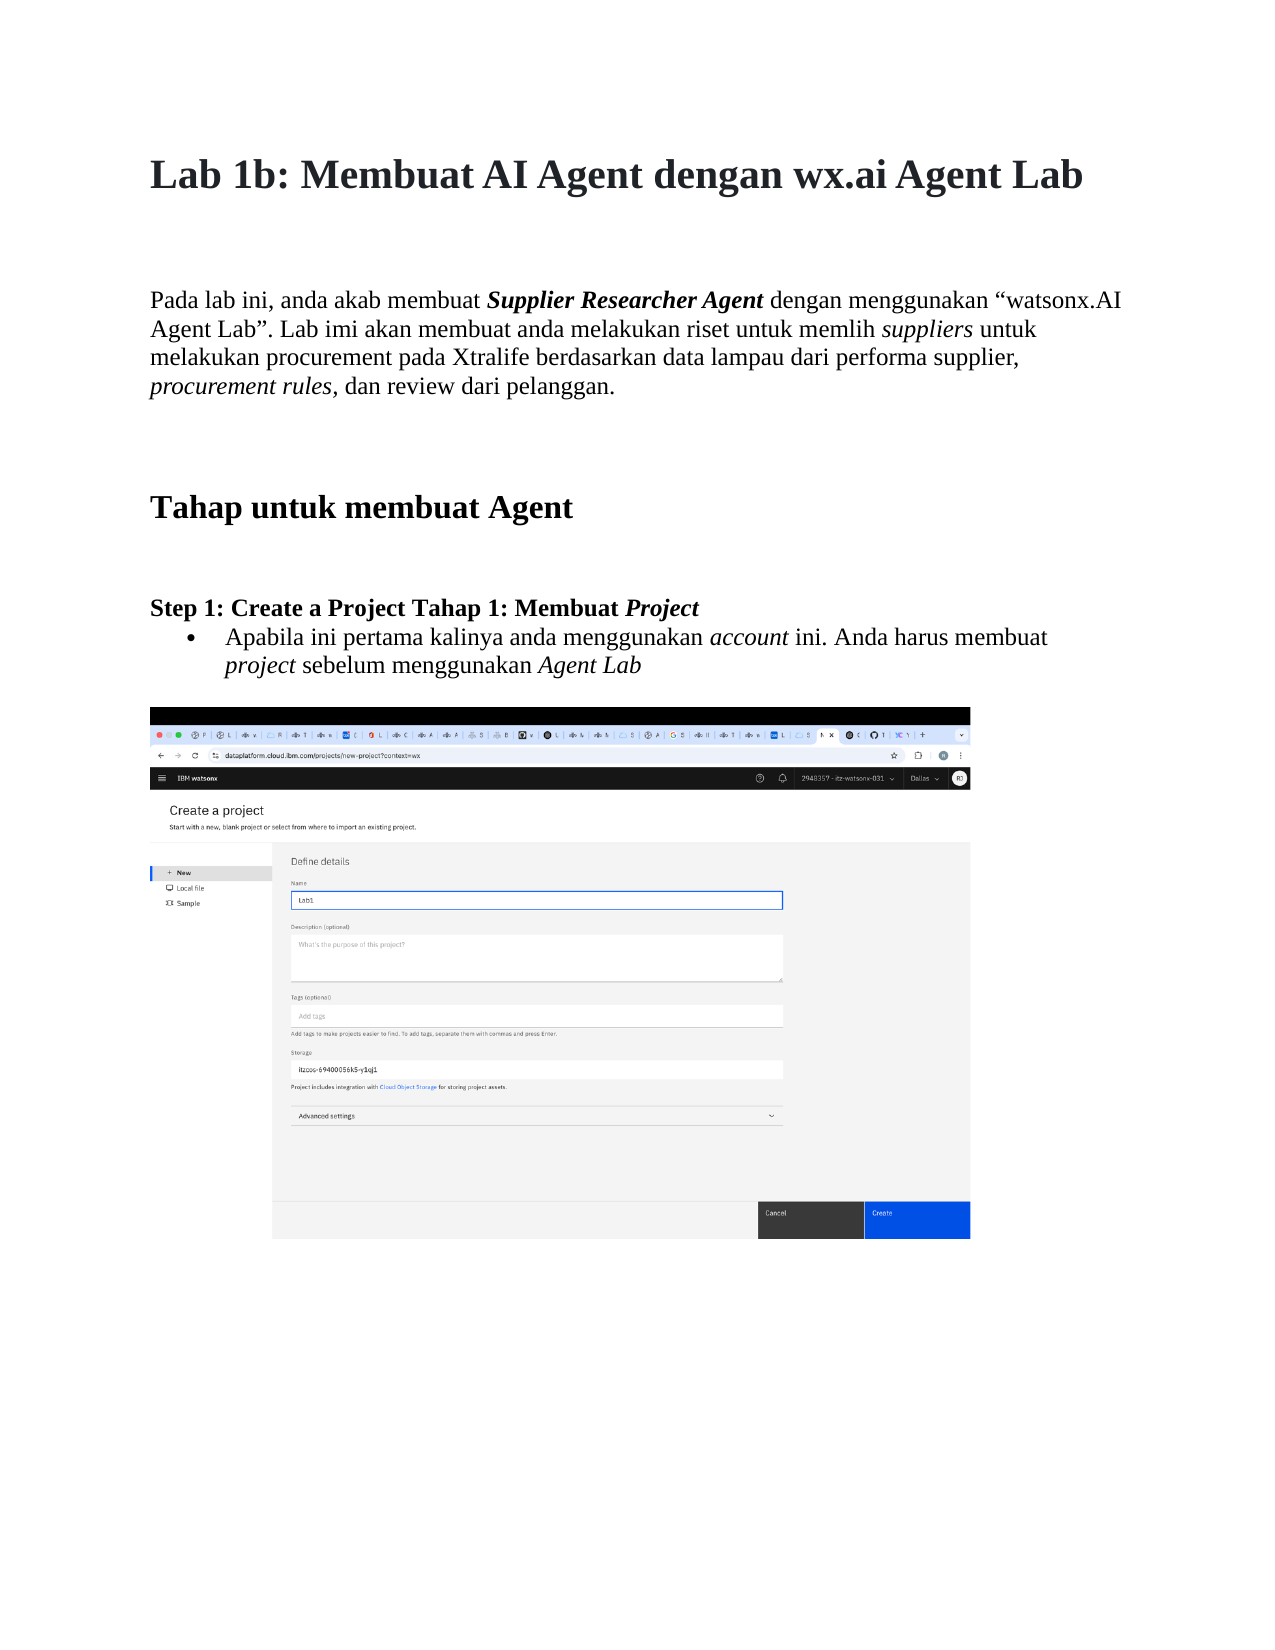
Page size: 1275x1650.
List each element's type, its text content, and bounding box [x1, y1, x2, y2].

picture [150, 707, 971, 1239]
text Pada lab ini, anda akab membuat Supplier Researcher Agent dengan menggunakan “watsonx.AI Agent Lab”. Lab imi akan membuat anda melakukan riset untuk memlih suppliers untuk melakukan procurement pada Xtralife berdasarkan data lampau dari performa supplier, procurement rules, dan review dari pelanggan. [150, 285, 1125, 400]
text Step 1: Create a Project Tahap 1: Membuat Project [150, 593, 1125, 622]
list Apabila ini pertama kalinya anda menggunakan account ini. Anda harus membuat project sebelum menggunakan Agent Lab [187, 622, 1125, 679]
text Lab 1b: Membuat AI Agent dengan wx.ai Agent Lab [150, 150, 1125, 198]
text Tahap untuk membuat Agent [150, 487, 1125, 525]
